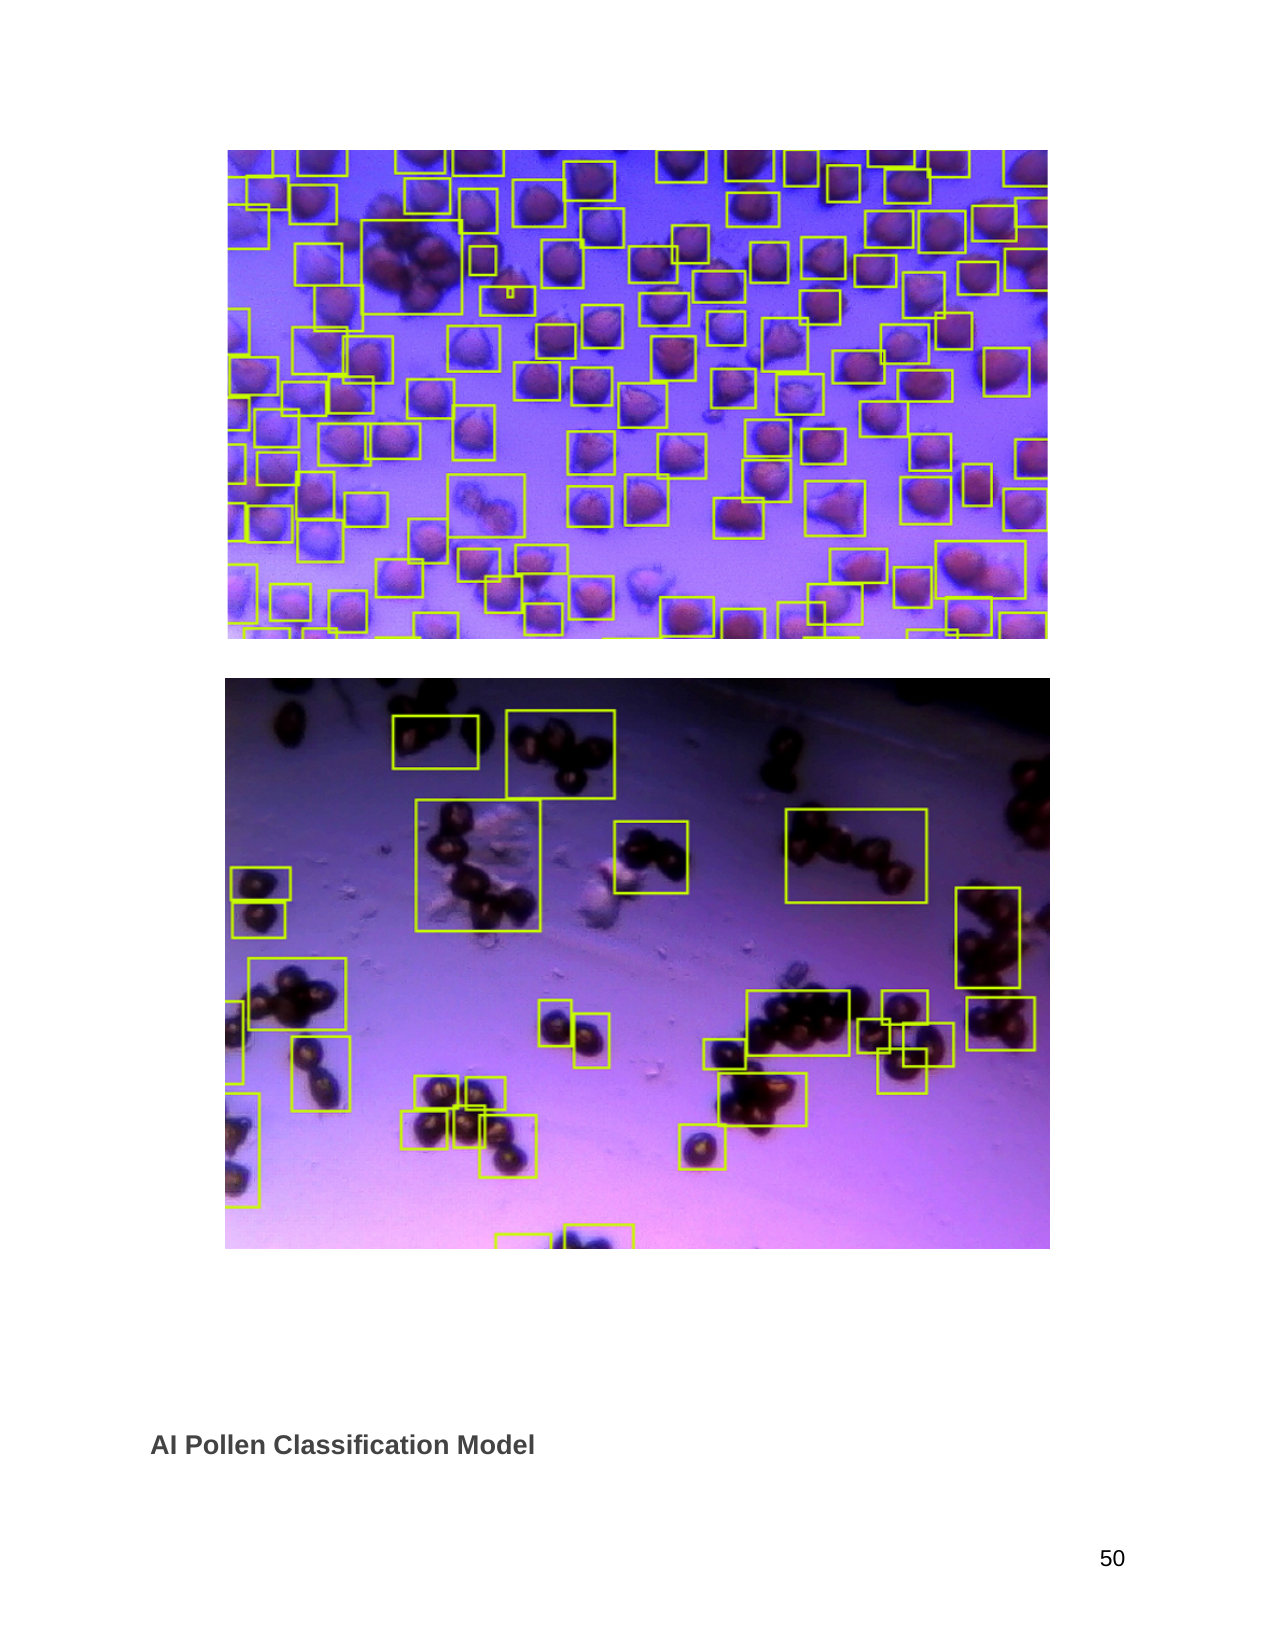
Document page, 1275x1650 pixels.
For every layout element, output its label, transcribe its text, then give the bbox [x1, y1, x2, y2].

picture [227, 150, 1048, 639]
subtitle AI Pollen Classification Model [150, 1429, 1125, 1461]
picture [225, 678, 1050, 1249]
